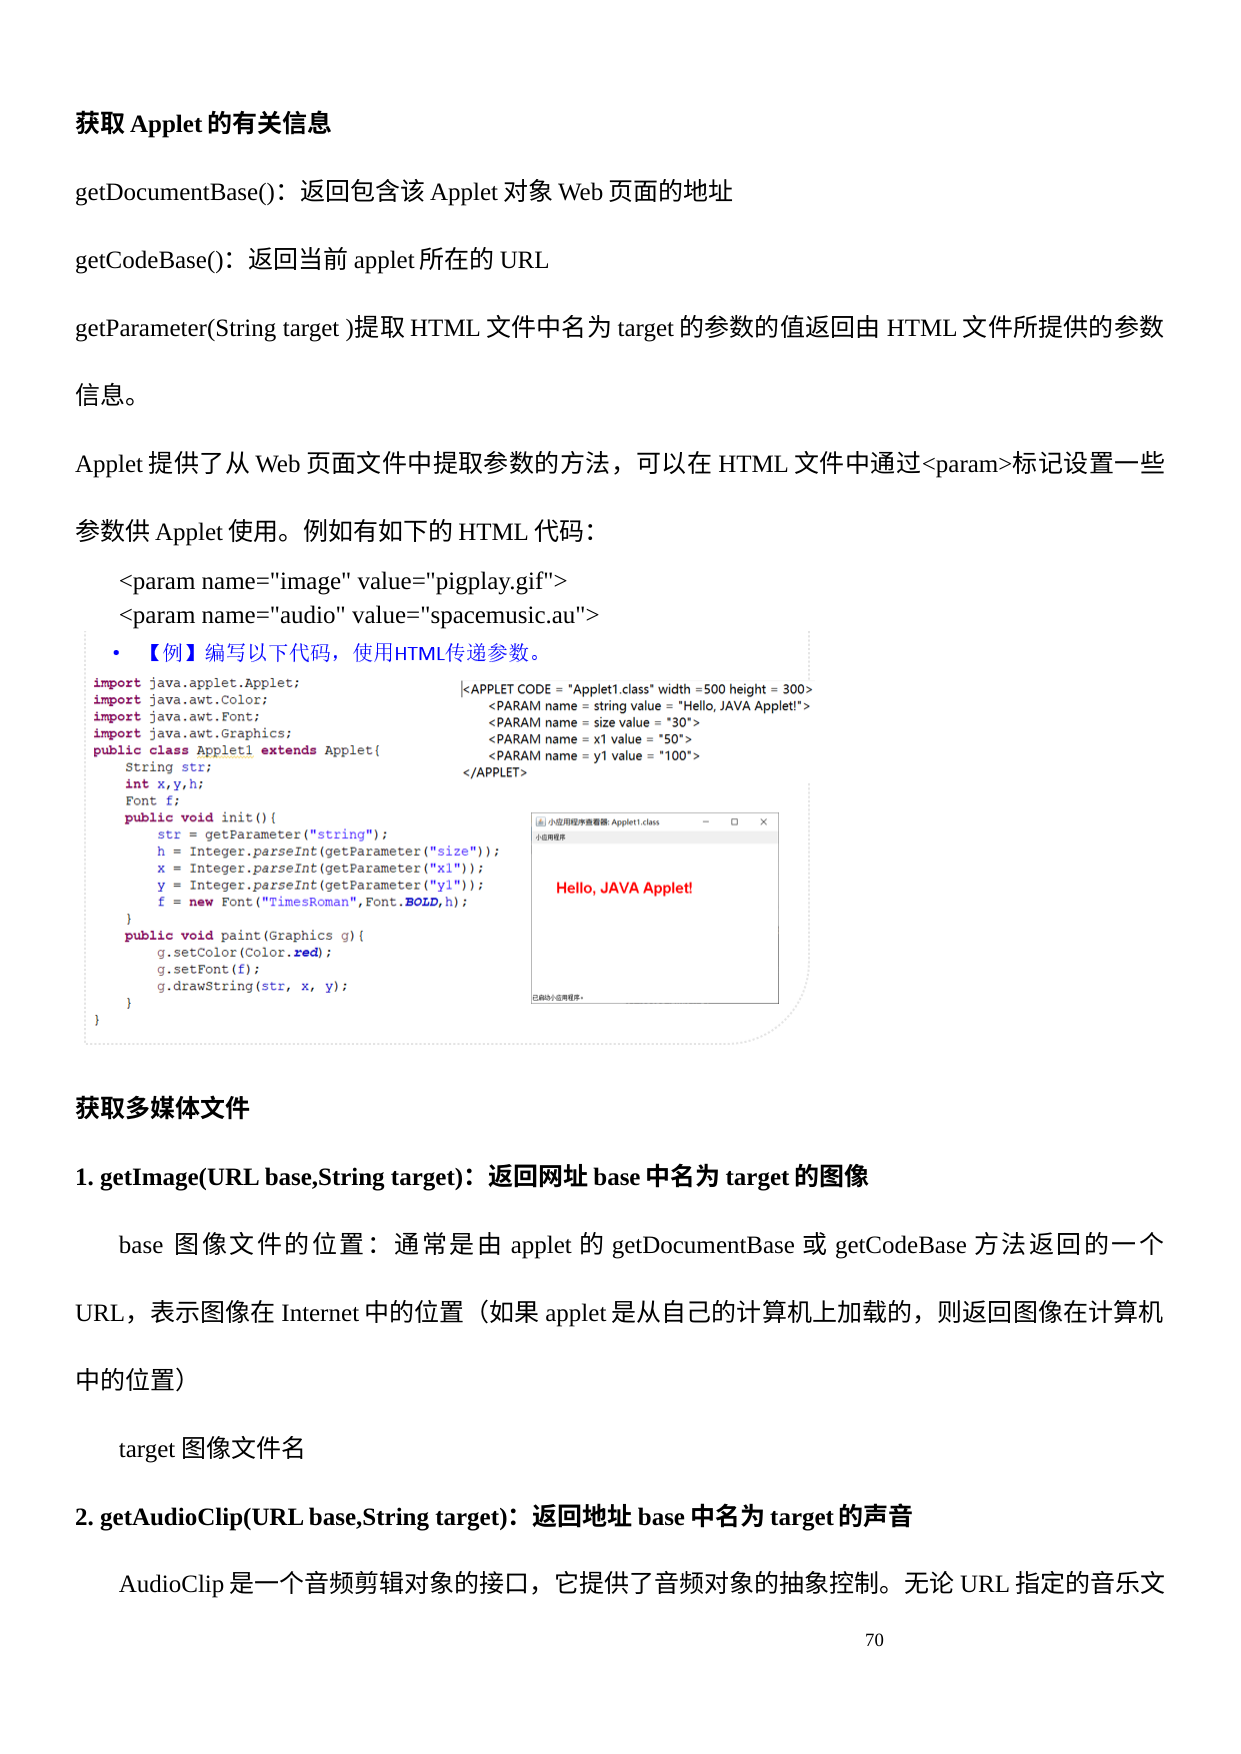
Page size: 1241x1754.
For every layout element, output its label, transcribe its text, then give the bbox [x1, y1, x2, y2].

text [75, 1548, 1165, 1616]
text 获取Applet的有关信息 [75, 88, 1165, 156]
text 2. getAudioClip(URL base,String target)：返回地址base中名为target的声音 [75, 1480, 1165, 1548]
text getCodeBase()：返回当前applet所在的URL [75, 224, 1165, 292]
text Applet提供了从Web页面文件中提取参数的方法，可以在HTML文件中通过<param>标记设置一些参数供Applet使用。例如有如下的HTML代码： [75, 427, 1165, 563]
text <param name="audio" value="spacemusic.au"> [75, 597, 1165, 631]
picture [75, 631, 822, 1050]
text 获取多媒体文件 [75, 1073, 1165, 1141]
text getParameter(String target )提取HTML文件中名为target的参数的值返回由HTML文件所提供的参数信息。 [75, 292, 1165, 427]
text base 图像文件的位置：通常是由applet的getDocumentBase或getCodeBase方法返回的一个URL，表示图像在Internet中的位置（如果applet是从自己的计算机上加载的，则返回图像在计算机中的位置） [75, 1208, 1165, 1412]
text getDocumentBase()：返回包含该Applet对象Web页面的地址 [75, 156, 1165, 224]
text <param name="image" value="pigplay.gif"> [75, 563, 1165, 597]
text 1. getImage(URL base,String target)：返回网址base中名为target的图像 [75, 1141, 1165, 1208]
text target 图像文件名 [75, 1412, 1165, 1480]
